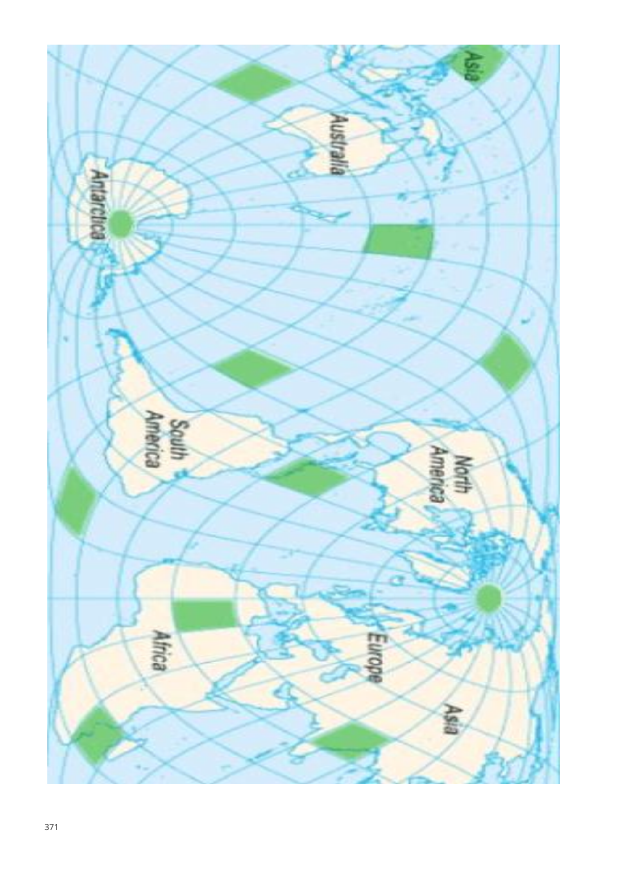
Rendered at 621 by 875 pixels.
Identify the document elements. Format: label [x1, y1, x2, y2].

picture [48, 45, 559, 784]
